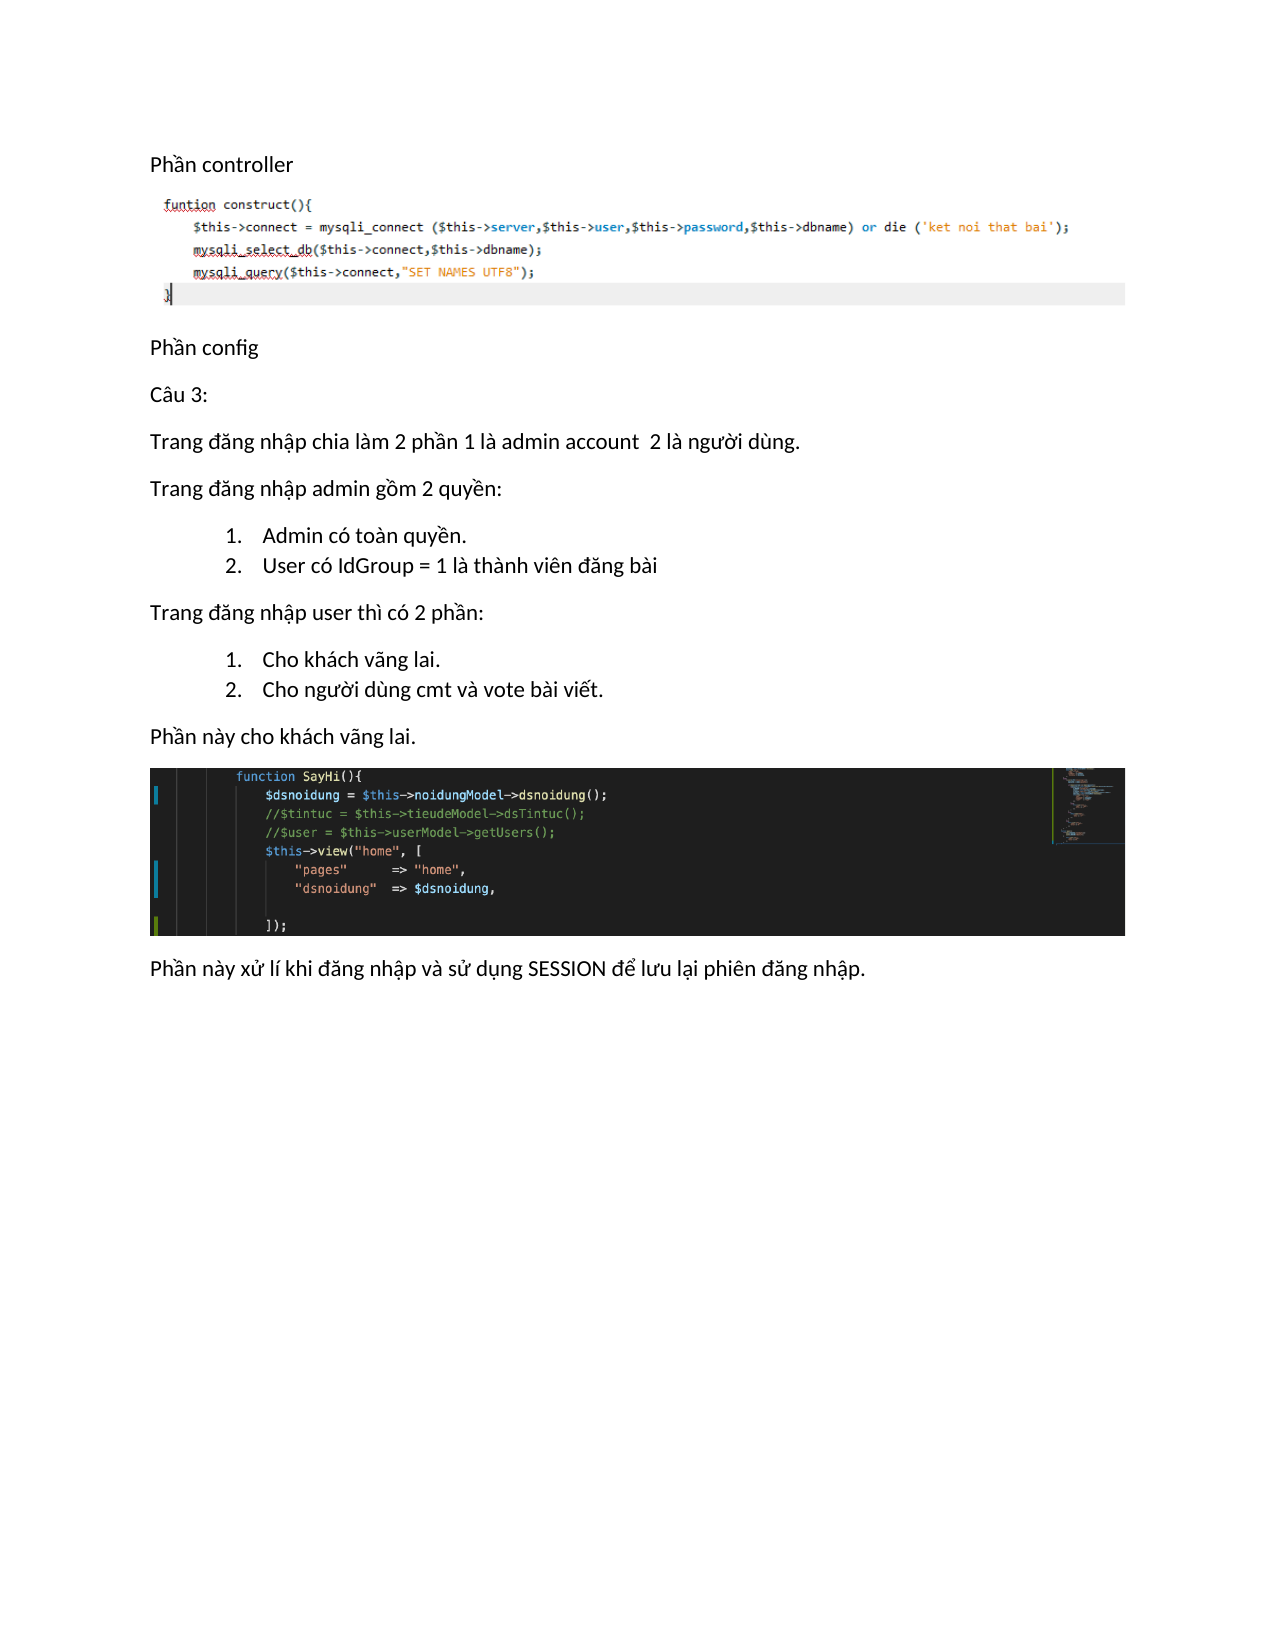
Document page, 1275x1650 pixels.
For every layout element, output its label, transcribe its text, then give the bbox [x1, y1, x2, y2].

picture [150, 768, 1125, 936]
list Cho khách vãng lai. [225, 645, 1125, 673]
list Cho người dùng cmt và vote bài viết. [225, 675, 1125, 703]
text Phần config [150, 333, 1125, 361]
text Phần controller [150, 150, 1125, 178]
picture [150, 196, 1125, 315]
list Admin có toàn quyền. [225, 521, 1125, 549]
text Câu 3: [150, 380, 1125, 408]
text Trang đăng nhập user thì có 2 phần: [150, 598, 1125, 626]
text Trang đăng nhập admin gồm 2 quyền: [150, 474, 1125, 502]
text Phần này cho khách vãng lai. [150, 722, 1125, 750]
list User có IdGroup = 1 là thành viên đăng bài [225, 551, 1125, 579]
text Phần này xử lí khi đăng nhập và sử dụng SESSION để lưu lại phiên đăng nhập. [150, 954, 1125, 982]
text Trang đăng nhập chia làm 2 phần 1 là admin account 2 là người dùng. [150, 427, 1125, 455]
